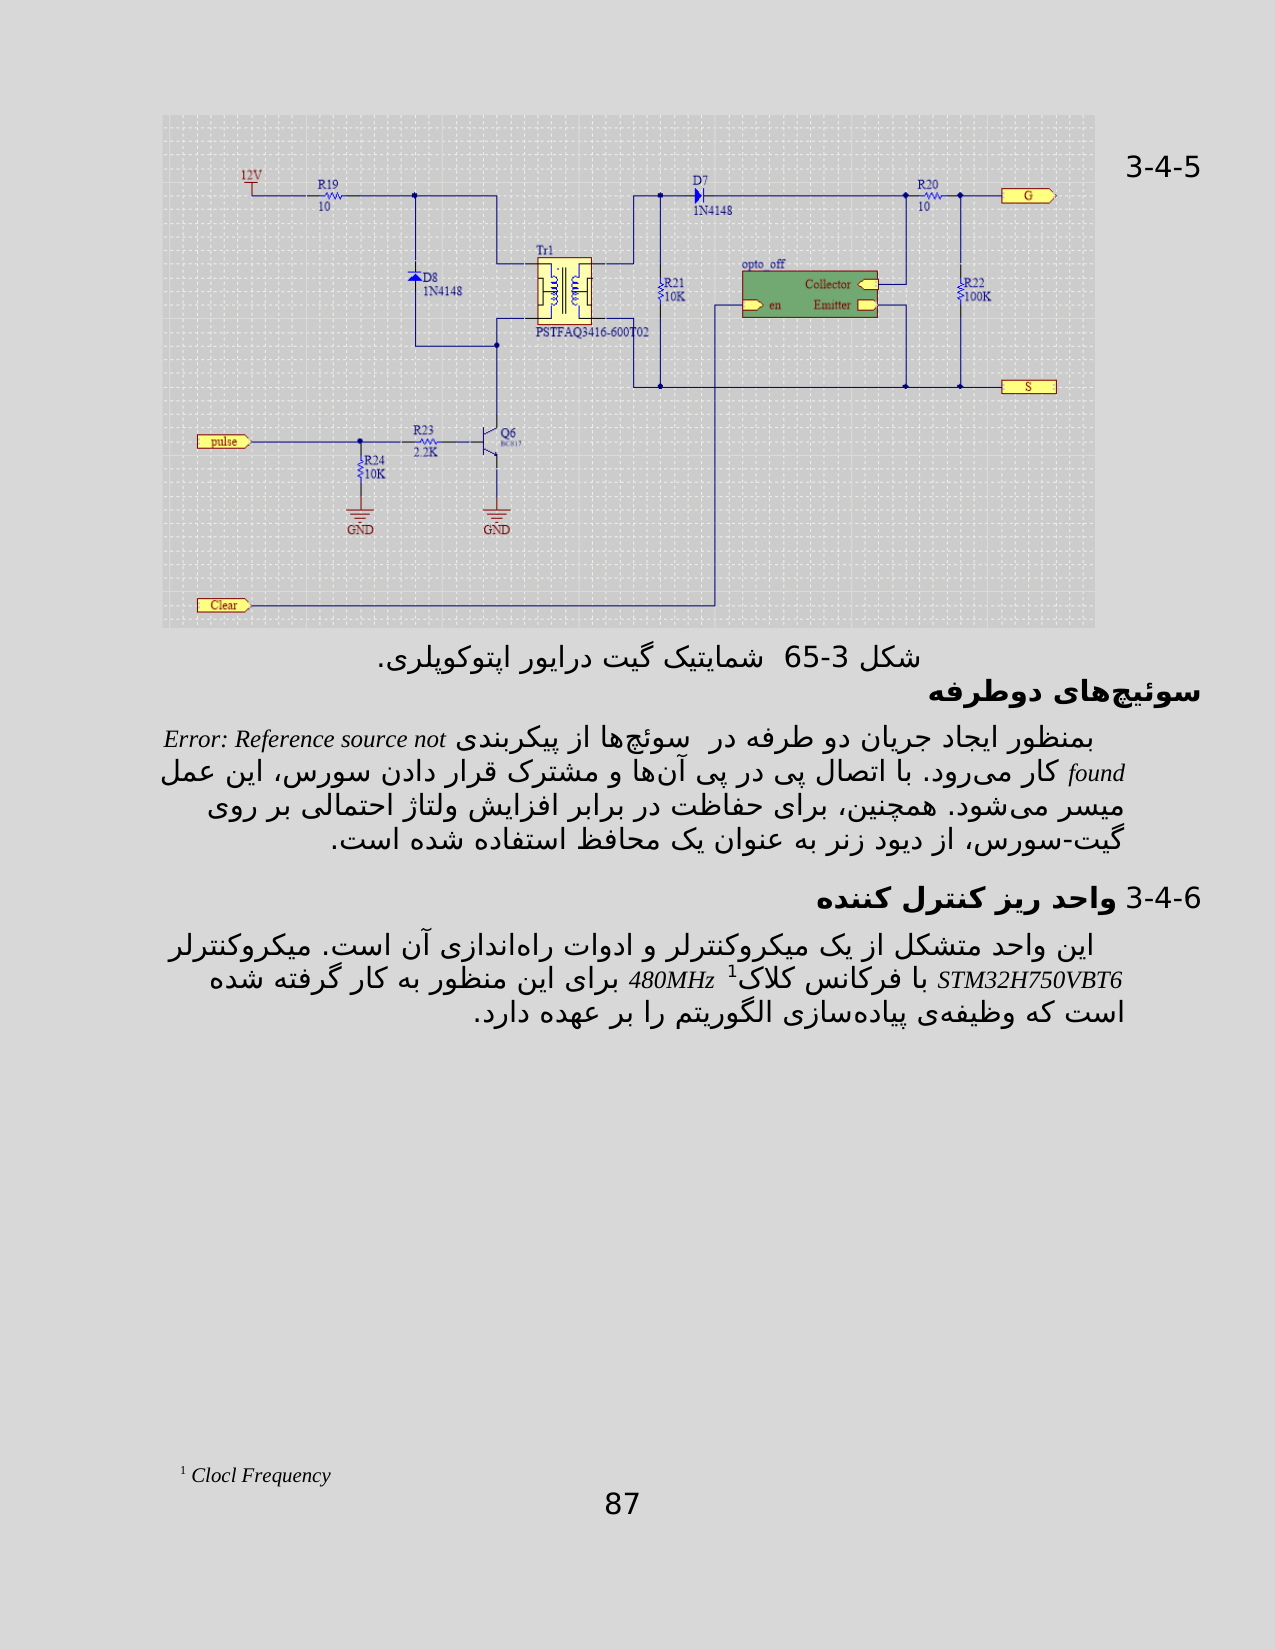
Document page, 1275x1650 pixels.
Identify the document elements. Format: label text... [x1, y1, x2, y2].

picture [162, 115, 1095, 628]
table_header [161, 103, 1136, 640]
text این واحد متشکل از یک میکروکنترلر و ادوات راه‌اندازی آن است. میکروکنترلر STM32H750VBT6 با فرکانس کلاک 480MHz برای این منظور به کار گرفته شده است که وظیفه‌ی پیاده‌سازی الگوریتم را بر عهده دارد. [150, 928, 1125, 1030]
subtitle واحد ریز کنترل کننده [150, 881, 1125, 915]
